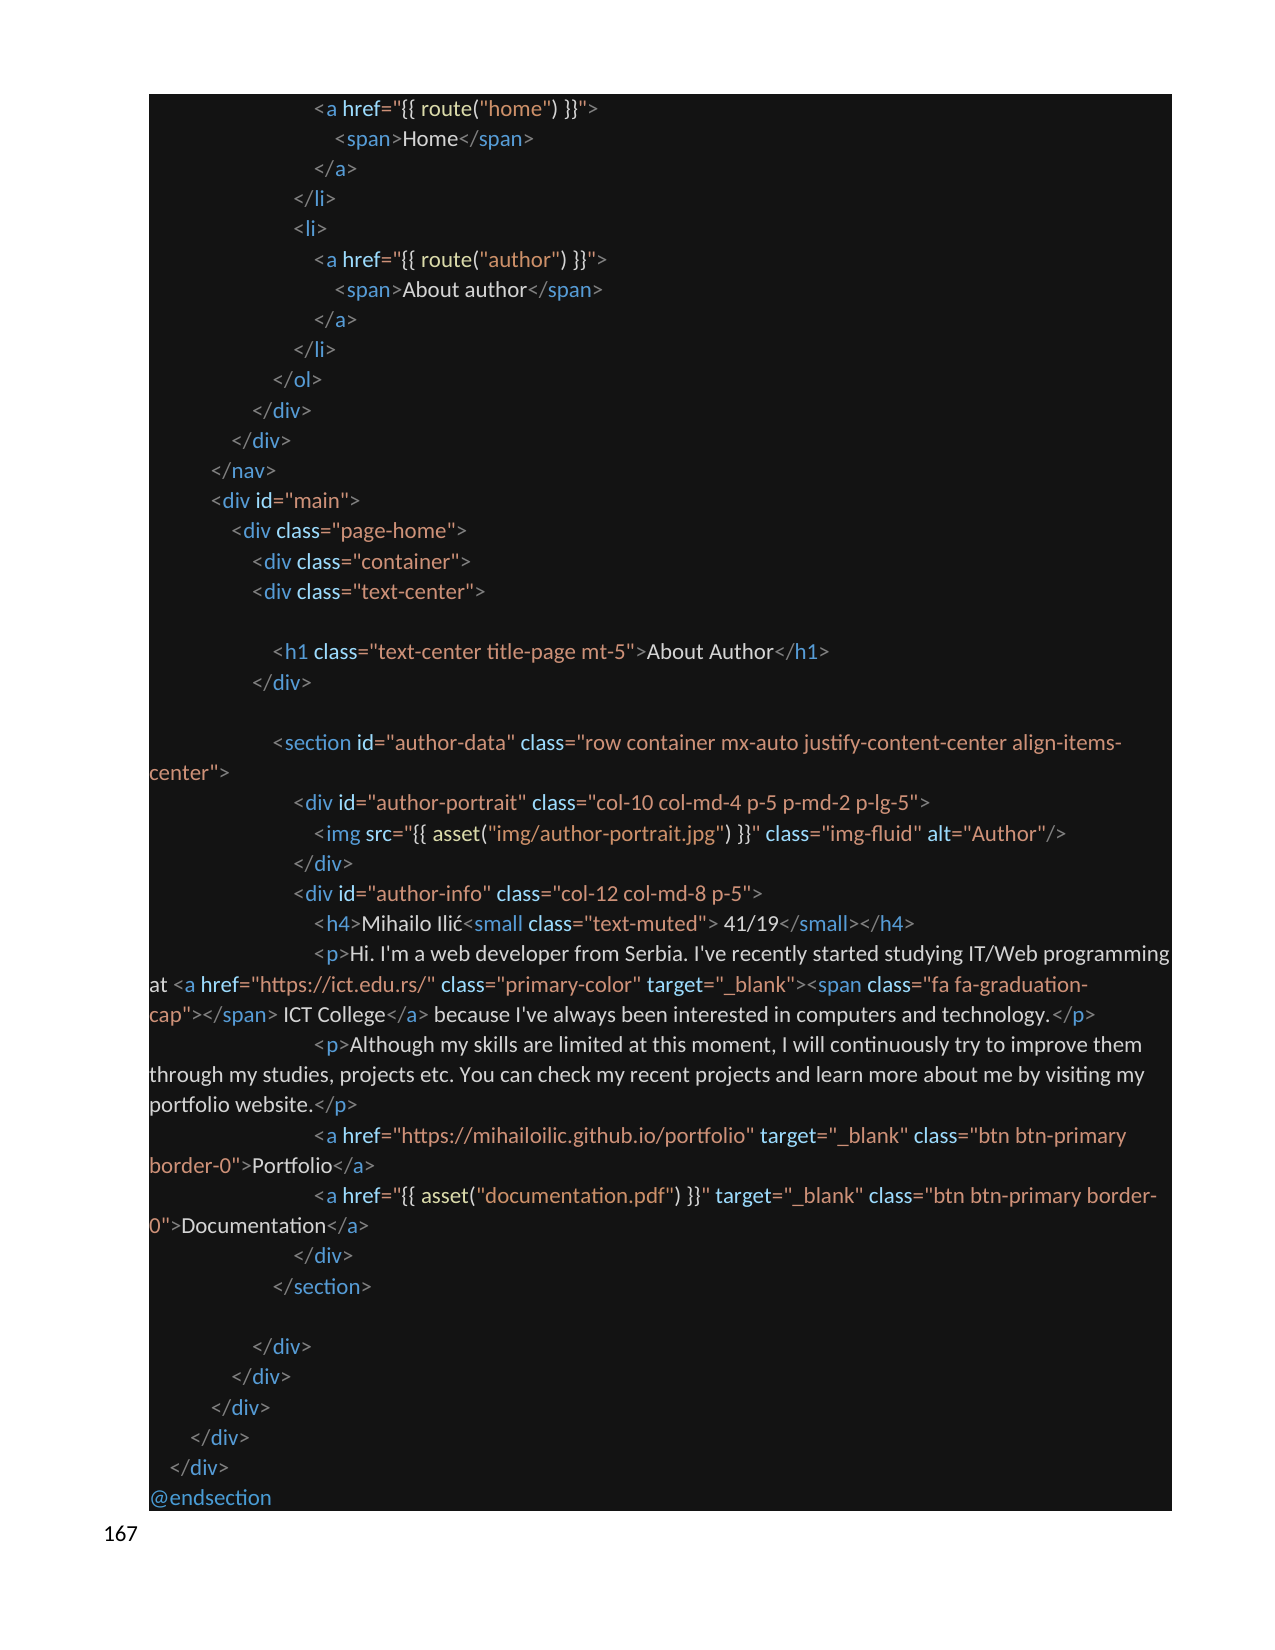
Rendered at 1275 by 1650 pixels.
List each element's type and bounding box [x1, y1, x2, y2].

text [149, 94, 1172, 1511]
